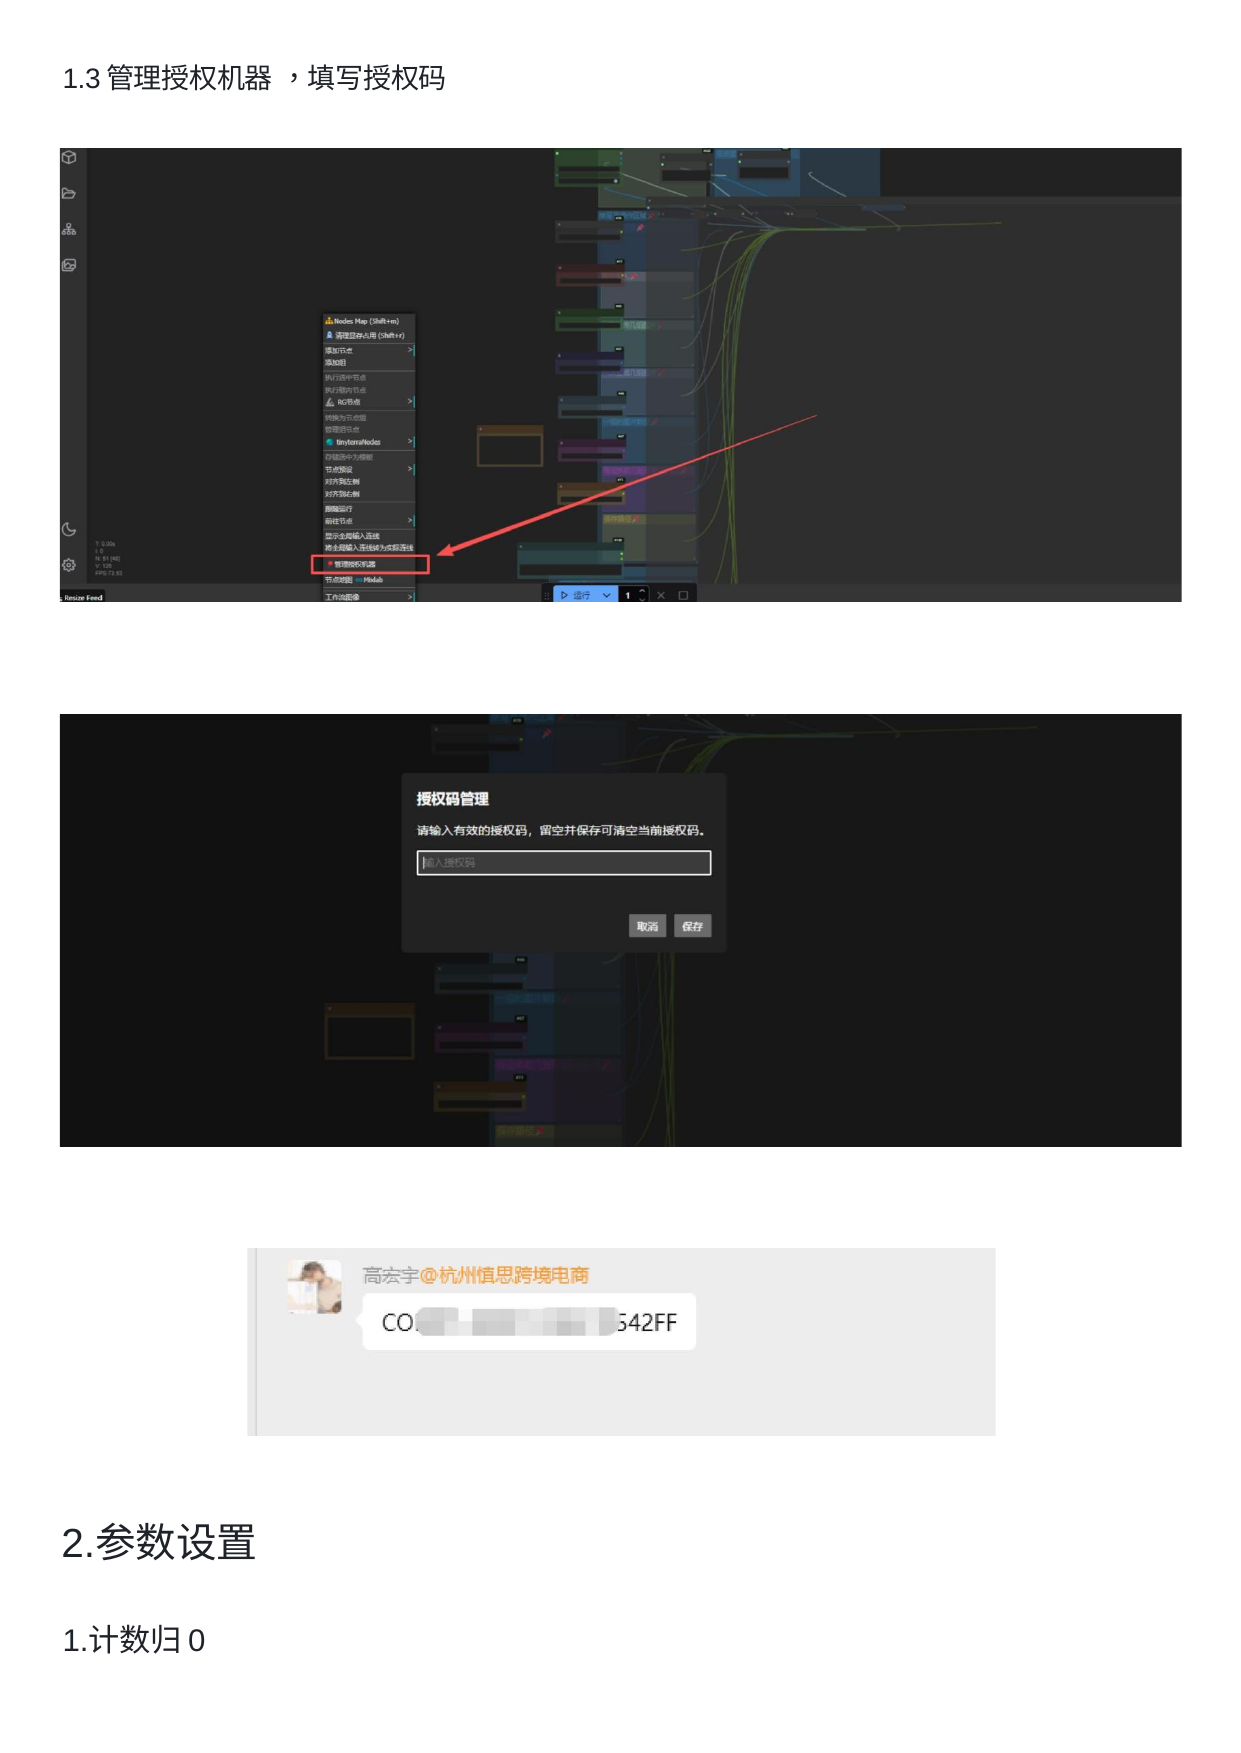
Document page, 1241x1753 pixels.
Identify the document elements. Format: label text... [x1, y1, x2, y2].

text 2.参数设置 [61, 1524, 1182, 1566]
picture [247, 1248, 996, 1436]
picture [59, 148, 1182, 602]
picture [59, 714, 1182, 1147]
text 1.3管理授权机器 ，填写授权码 [62, 65, 1182, 94]
